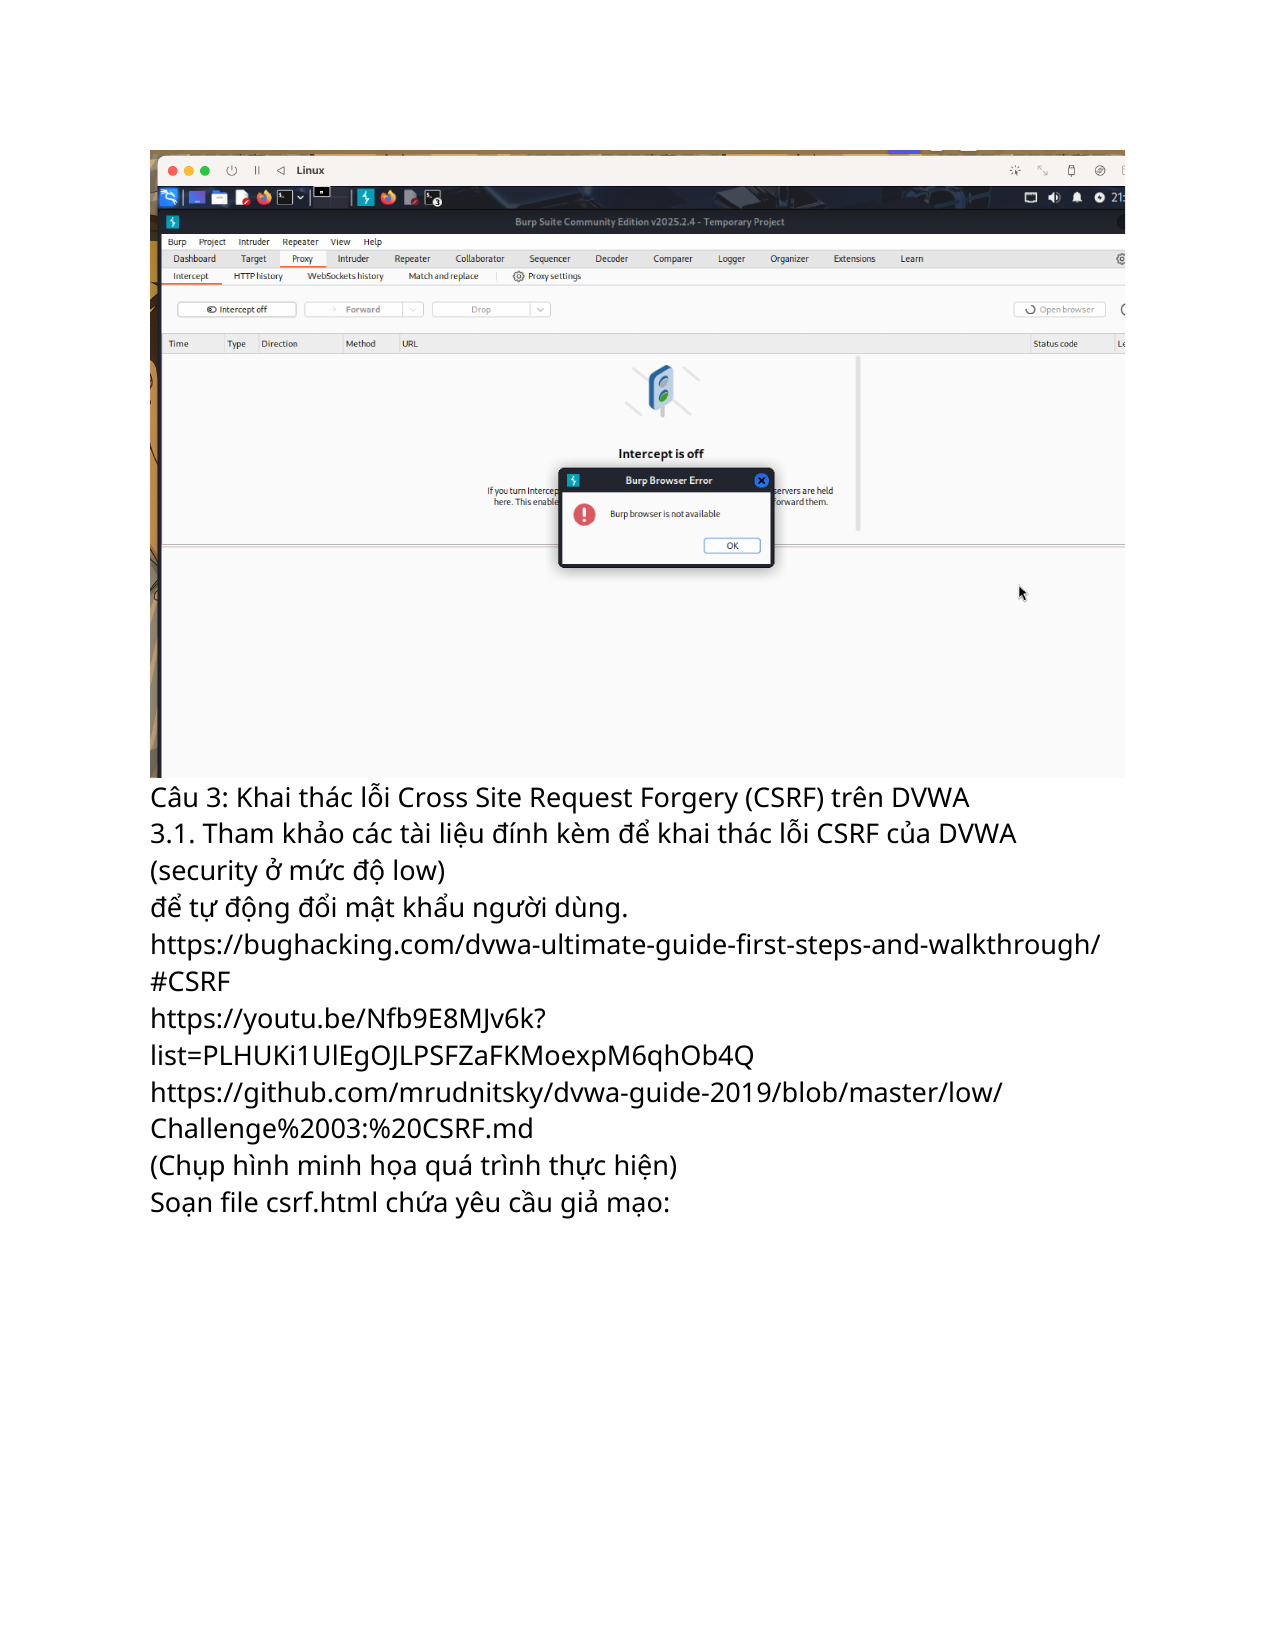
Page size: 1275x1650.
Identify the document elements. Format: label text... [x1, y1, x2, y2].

text https://bughacking.com/dvwa-ultimate-guide-first-steps-and-walkthrough/#CSRF [150, 926, 1125, 999]
text (Chụp hình minh họa quá trình thực hiện) [150, 1147, 1125, 1184]
text https://youtu.be/Nfb9E8MJv6k?list=PLHUKi1UlEgOJLPSFZaFKMoexpM6qhOb4Q [150, 999, 1125, 1073]
text Câu 3: Khai thác lỗi Cross Site Request Forgery (CSRF) trên DVWA [150, 778, 1125, 815]
text để tự động đổi mật khẩu người dùng. [150, 889, 1125, 926]
text Soạn file csrf.html chứa yêu cầu giả mạo: [150, 1184, 1125, 1221]
picture [150, 150, 1125, 778]
text 3.1. Tham khảo các tài liệu đính kèm để khai thác lỗi CSRF của DVWA (security ở mức độ low) [150, 815, 1125, 889]
text https://github.com/mrudnitsky/dvwa-guide-2019/blob/master/low/Challenge%2003:%20CSRF.md [150, 1073, 1125, 1147]
